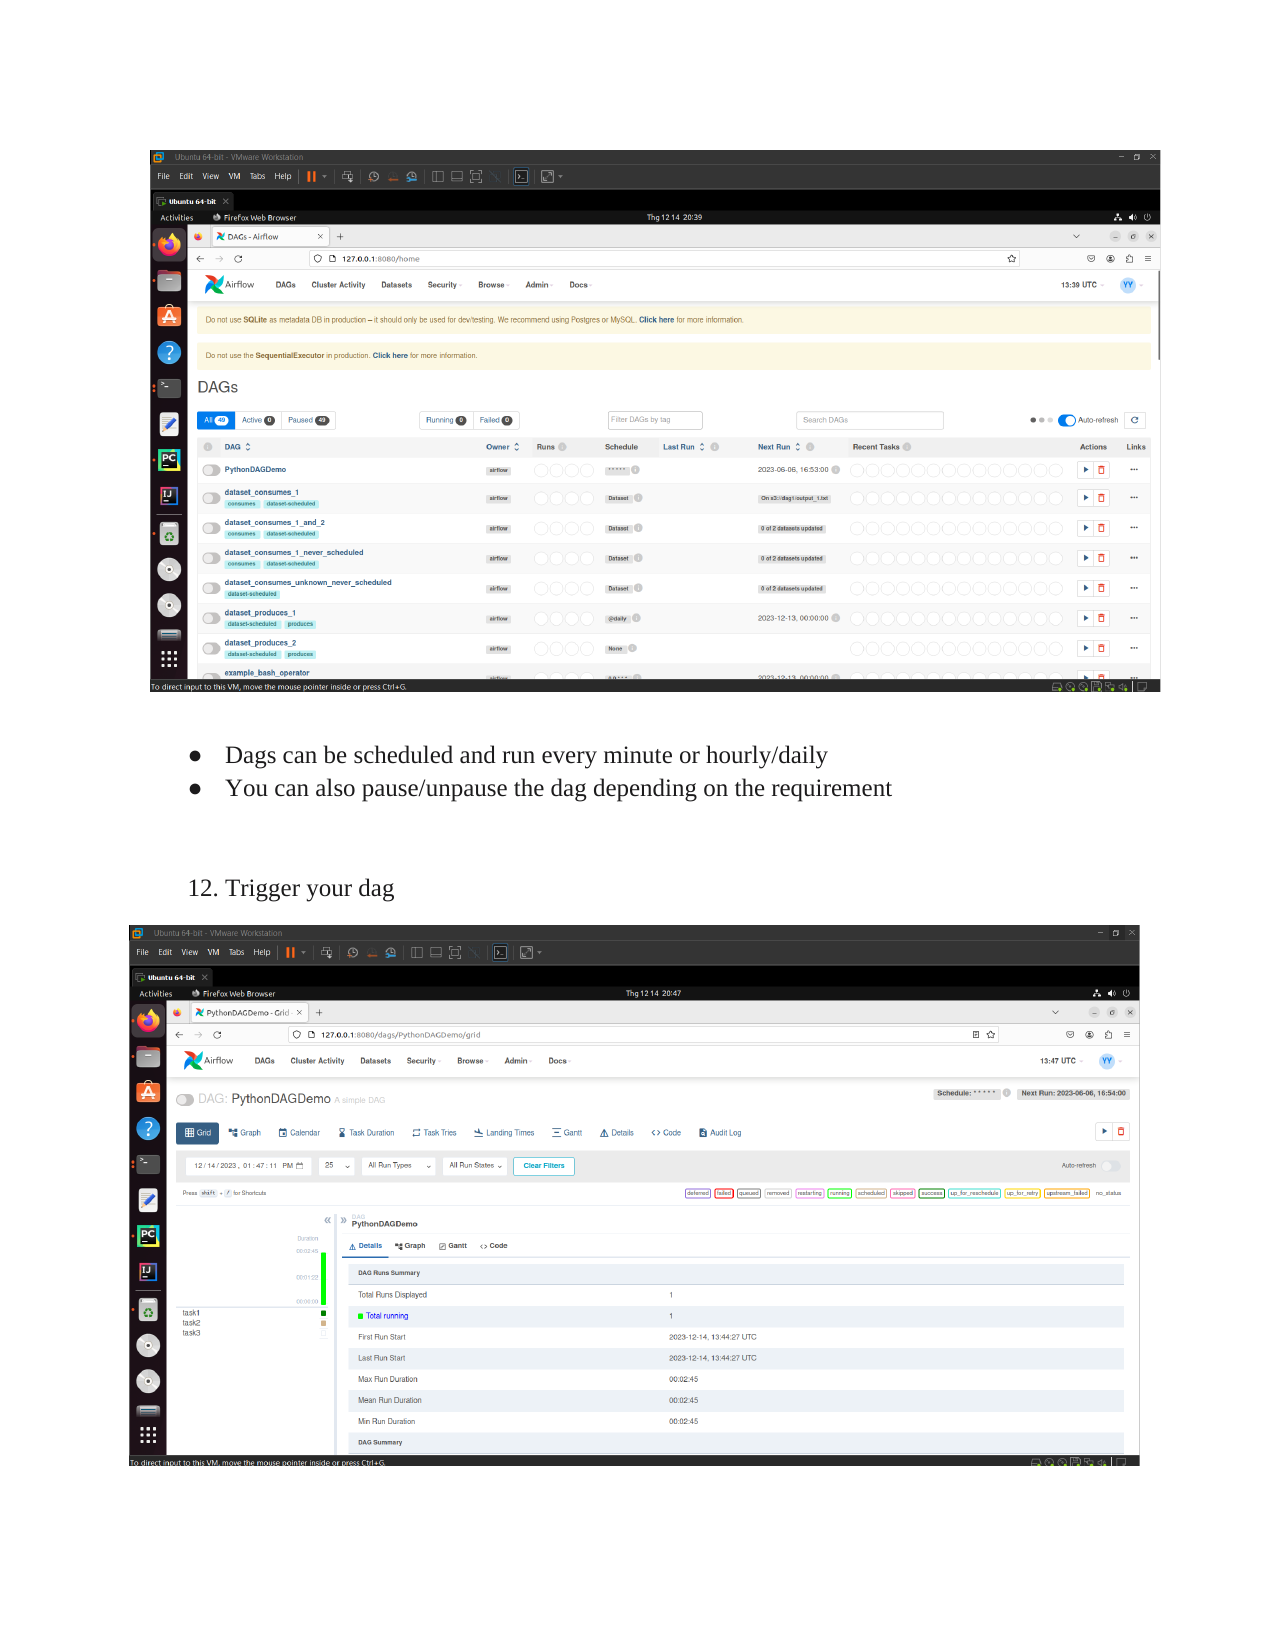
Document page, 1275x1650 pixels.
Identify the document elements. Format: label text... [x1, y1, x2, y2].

picture [129, 925, 1140, 1466]
list Trigger your dag [187, 873, 1139, 901]
picture [150, 150, 1161, 692]
list Dags can be scheduled and run every minute or hourly/daily [187, 740, 1139, 769]
list You can also pause/unpause the dag depending on the requirement [187, 773, 1139, 802]
